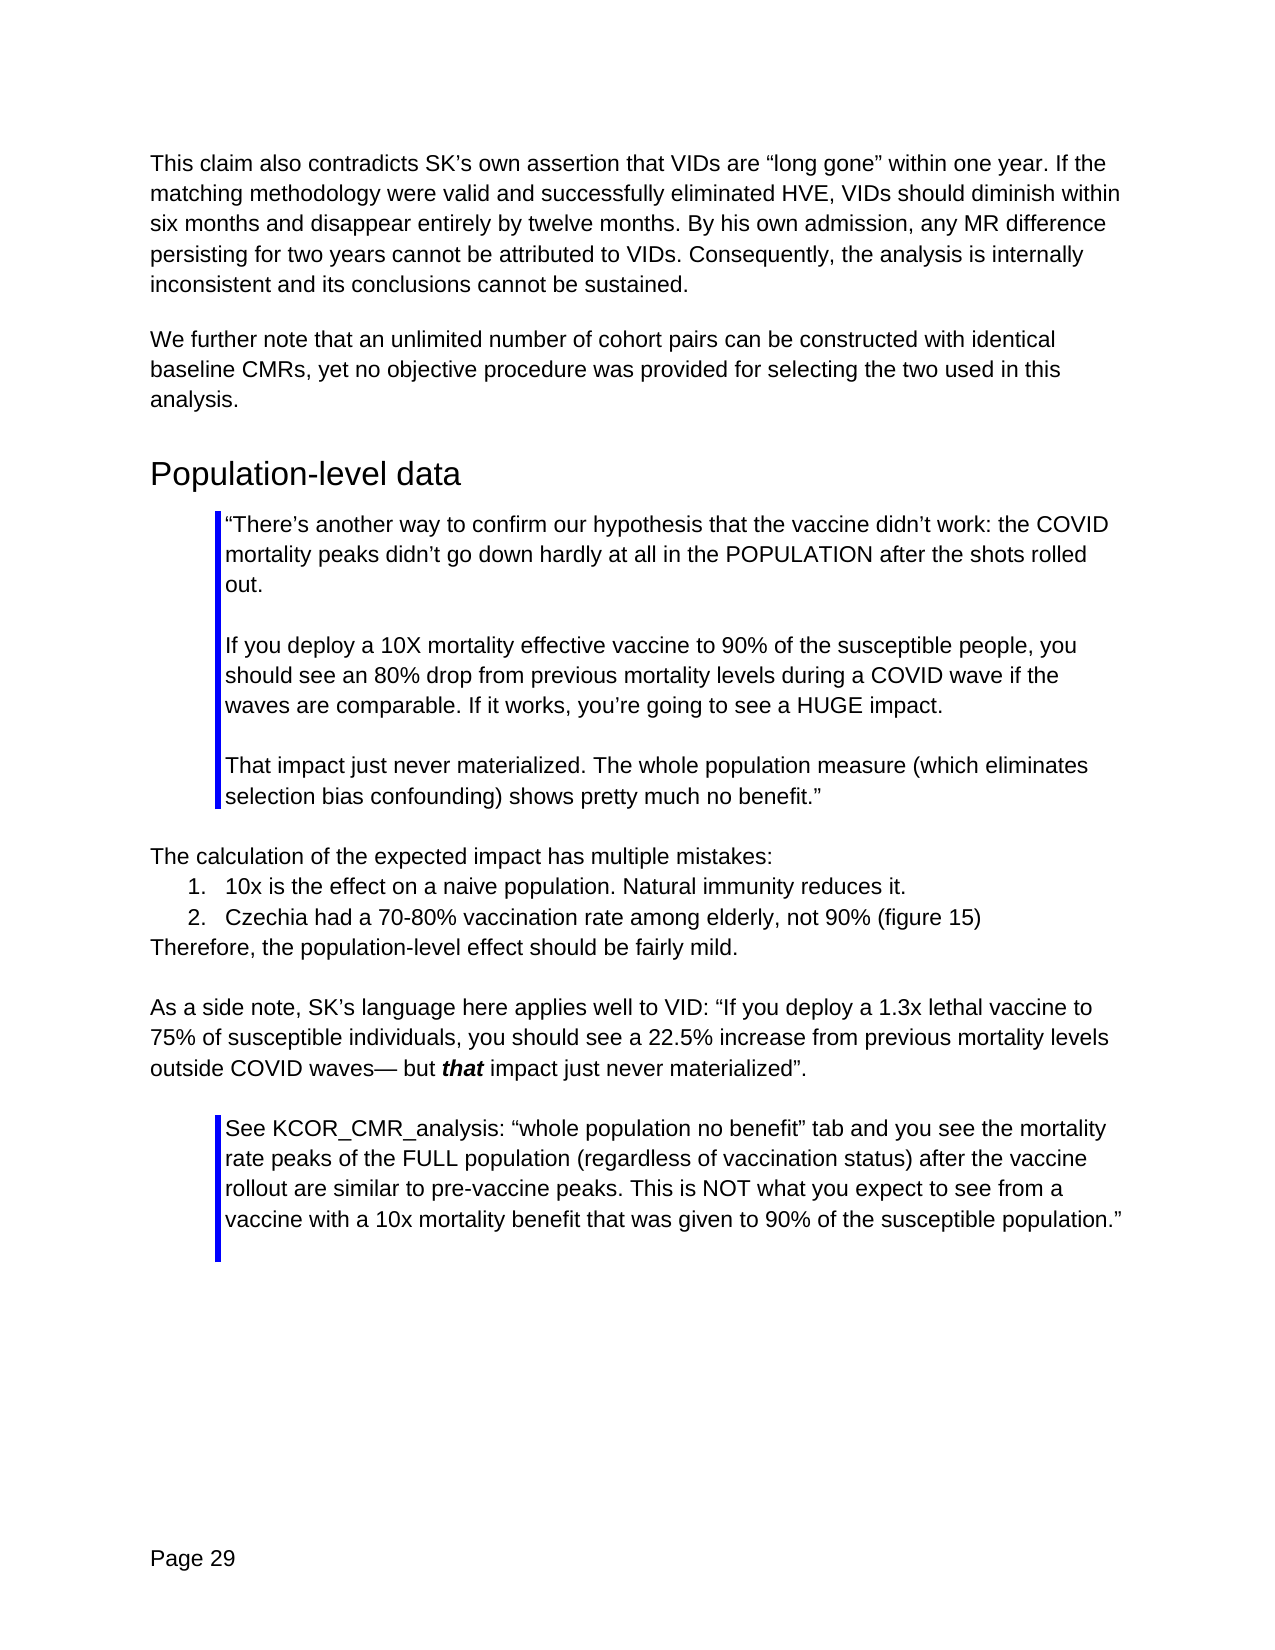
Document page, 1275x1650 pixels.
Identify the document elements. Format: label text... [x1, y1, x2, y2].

text “There’s another way to confirm our hypothesis that the vaccine didn’t work: the COVID mortality peaks didn’t go down hardly at all in the POPULATION after the shots rolled out. [221, 511, 1125, 598]
subtitle Population-level data [150, 454, 1125, 493]
text This claim also contradicts SK’s own assertion that VIDs are “long gone” within one year. If the matching methodology were valid and successfully eliminated HVE, VIDs should diminish within six months and disappear entirely by twelve months. By his own admission, any MR difference persisting for two years cannot be attributed to VIDs. Consequently, the analysis is internally inconsistent and its conclusions cannot be sustained. [150, 150, 1125, 297]
text That impact just never materialized. The whole population measure (which eliminates selection bias confounding) shows pretty much no benefit.” [221, 752, 1125, 809]
list Czechia had a 70-80% vaccination rate among elderly, not 90% (figure 15) [187, 903, 1125, 930]
text As a side note, SK’s language here applies well to VID: “If you deploy a 1.3x lethal vaccine to 75% of susceptible individuals, you should see a 22.5% increase from previous mortality levels outside COVID waves— but that impact just never materialized”. [150, 994, 1125, 1081]
text We further note that an unlimited number of cohort pairs can be constructed with identical baseline CMRs, yet no objective procedure was provided for selecting the two used in this analysis. [150, 326, 1125, 413]
text Therefore, the population-level effect should be fairly mild. [150, 934, 1125, 960]
text See KCOR_CMR_analysis: “whole population no benefit” tab and you see the mortality rate peaks of the FULL population (regardless of vaccination status) after the vaccine rollout are similar to pre-vaccine peaks. This is NOT what you expect to see from a vaccine with a 10x mortality benefit that was given to 90% of the susceptible population.” [221, 1115, 1125, 1232]
list 10x is the effect on a naive population. Natural immunity reduces it. [187, 873, 1125, 900]
text The calculation of the expected impact has multiple mistakes: [150, 843, 1125, 869]
text If you deploy a 10X mortality effective vaccine to 90% of the susceptible people, you should see an 80% drop from previous mortality levels during a COVID wave if the waves are comparable. If it works, you’re going to see a HUGE impact. [221, 632, 1125, 718]
